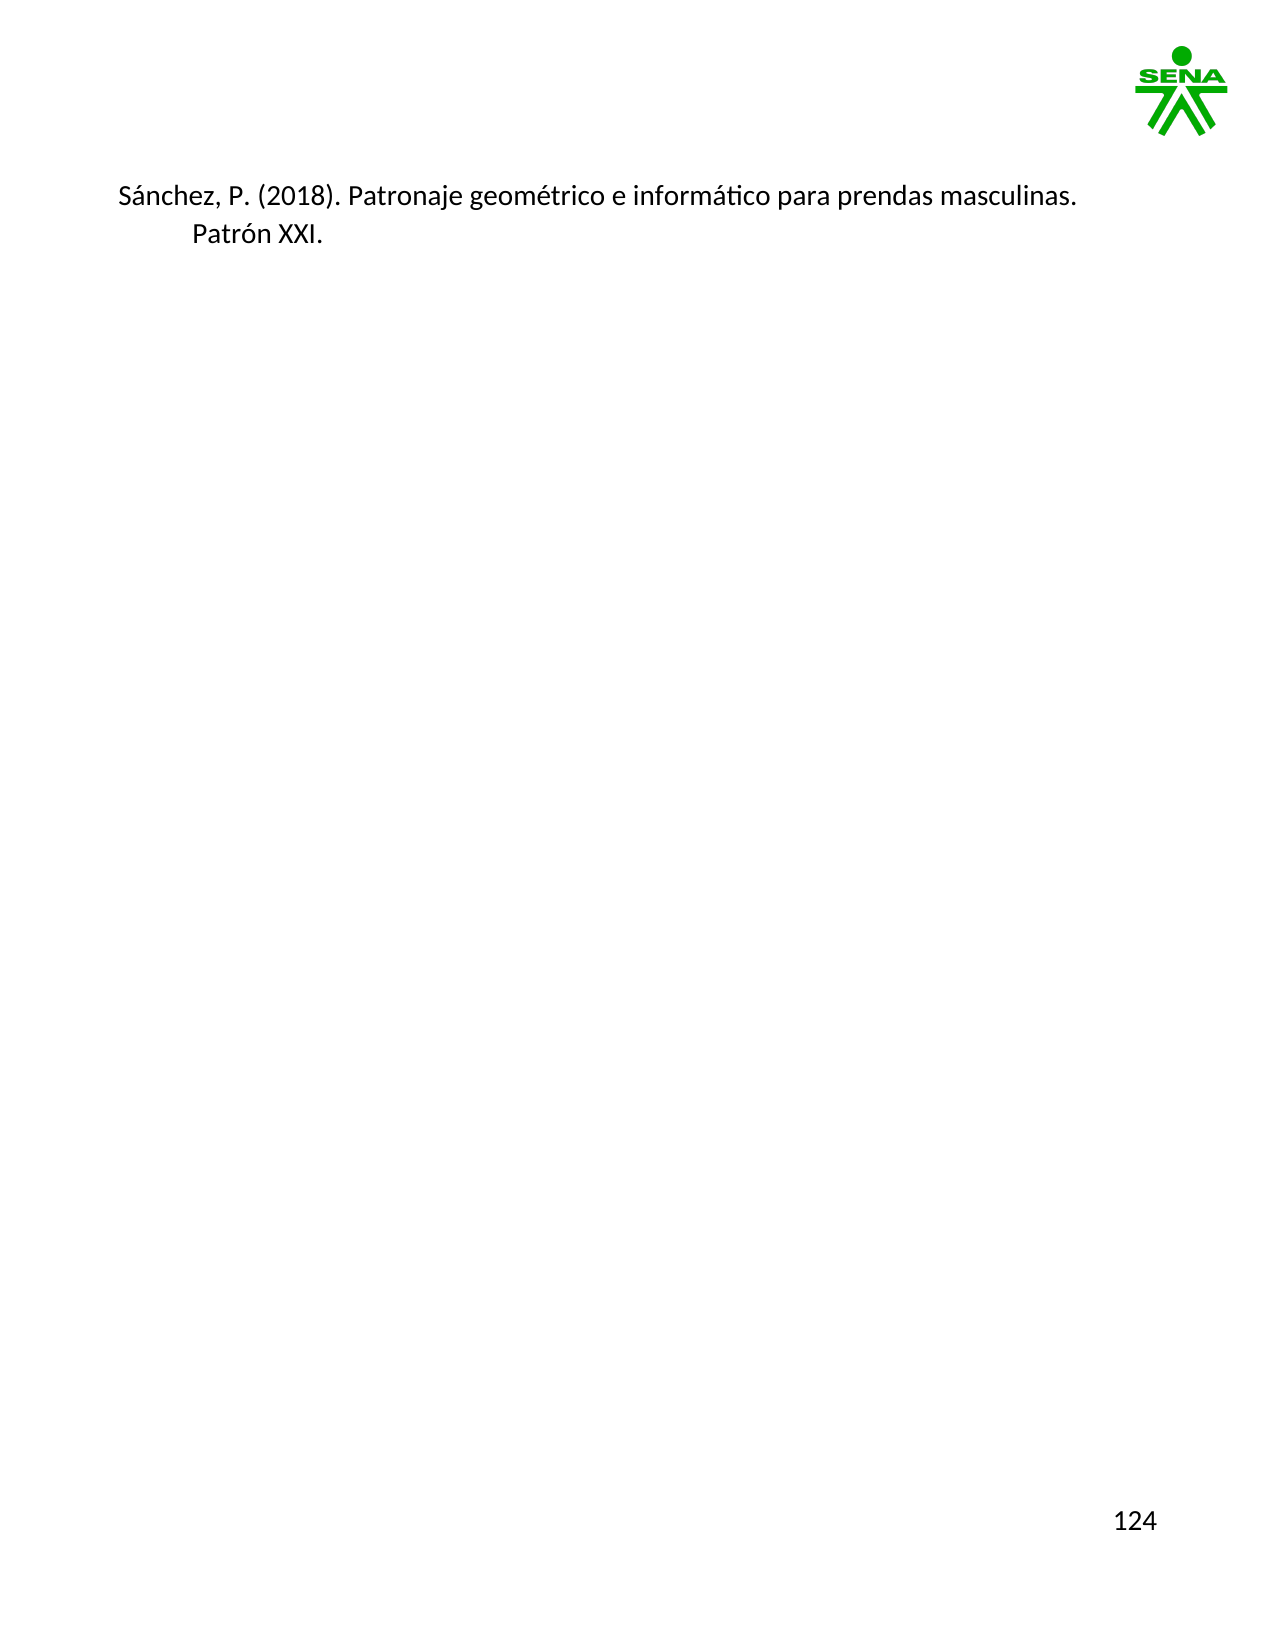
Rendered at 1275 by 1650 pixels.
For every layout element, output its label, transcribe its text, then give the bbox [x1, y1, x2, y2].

picture [1135, 46, 1228, 136]
text Sánchez, P. (2018). Patronaje geométrico e informático para prendas masculinas. Patrón XXI. [118, 177, 1157, 251]
